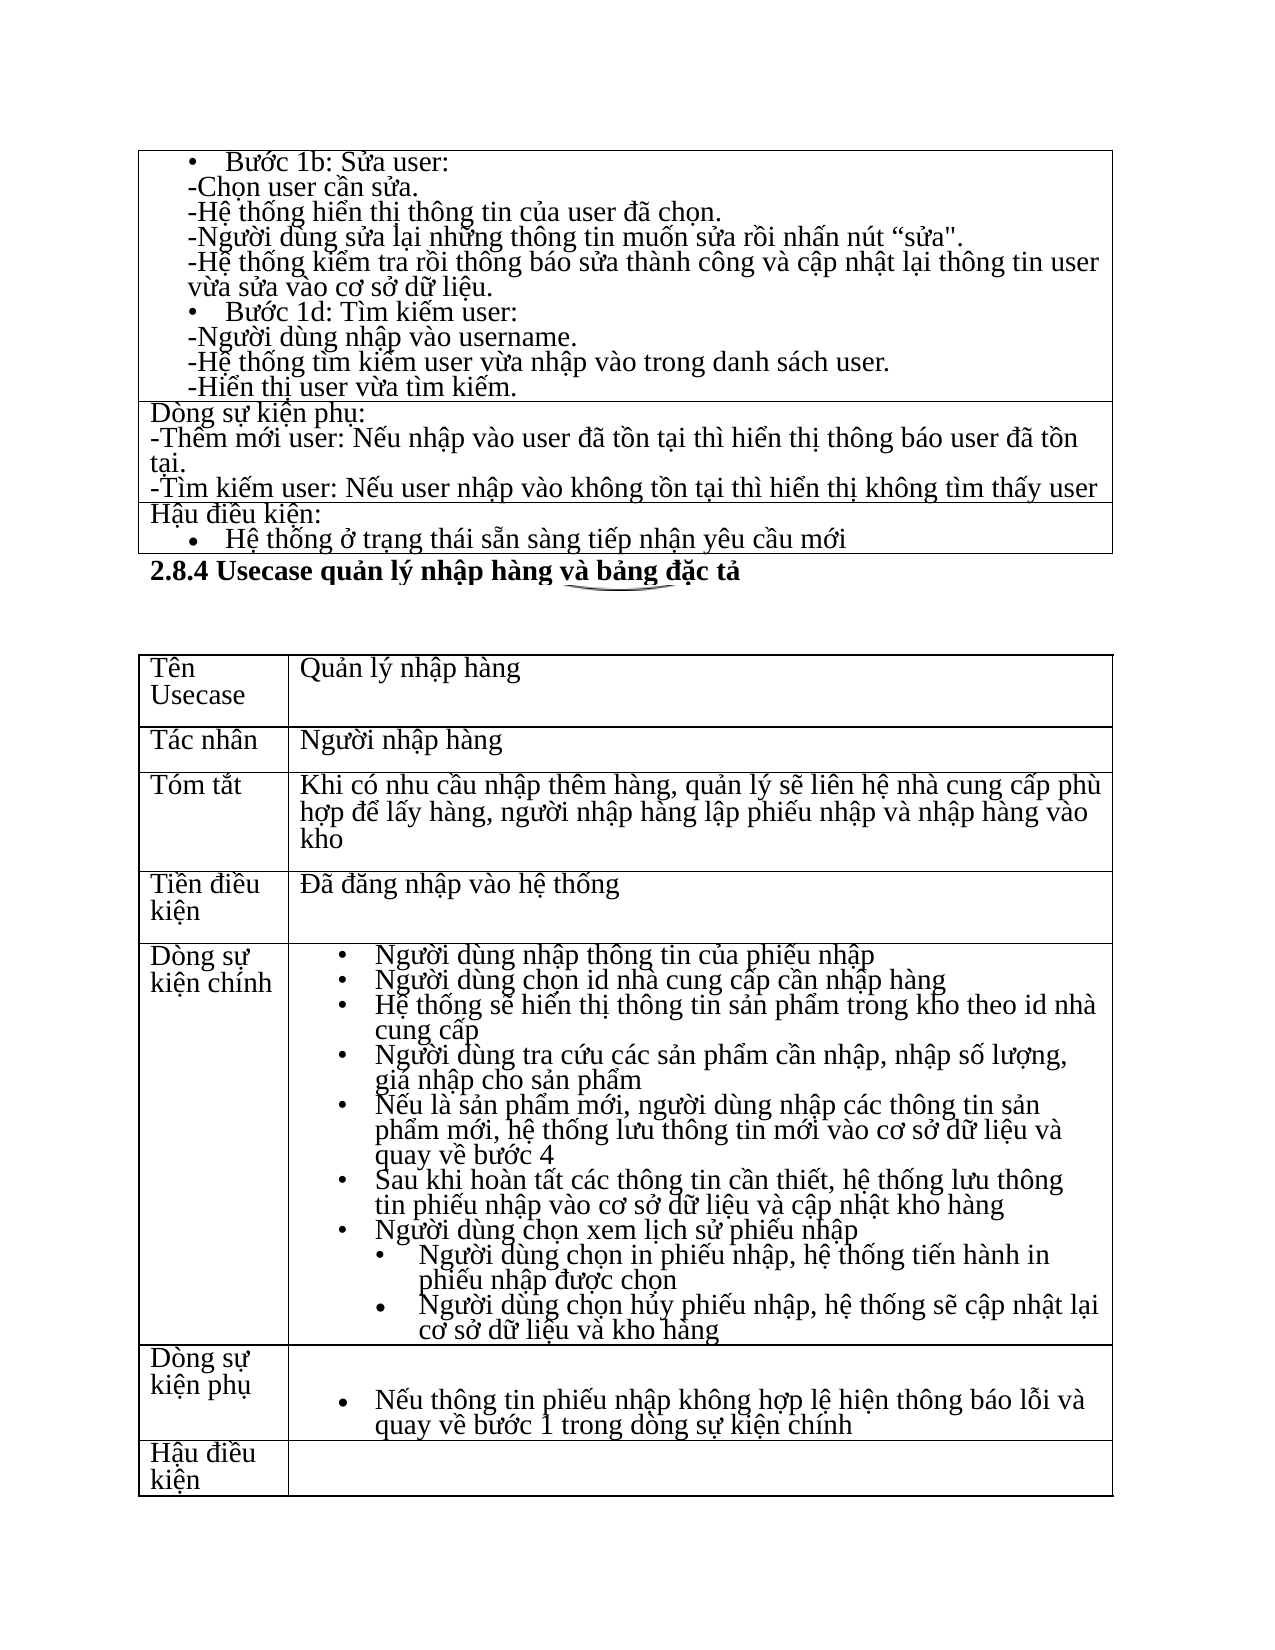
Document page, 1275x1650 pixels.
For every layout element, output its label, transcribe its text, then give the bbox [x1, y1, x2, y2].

table_cell Người dùng nhập thông tin của phiếu nhập Người dùng chọn id nhà cung cấp cần nhập hàng Hệ thống sẽ hiển thị thông tin sản phẩm trong kho theo id nhà cung cấp Người dùng tra cứu các sản phẩm cần nhập, nhập số lượng, giá nhập cho sản phẩm Nếu là sản phẩm mới, người dùng nhập các thông tin sản phẩm mới, hệ thống lưu thông tin mới vào cơ sở dữ liệu và quay về bước 4 Sau khi hoàn tất các thông tin cần thiết, hệ thống lưu thông tin phiếu nhập vào cơ sở dữ liệu và cập nhật kho hàng Người dùng chọn xem lịch sử phiếu nhập Người dùng chọn in phiếu nhập, hệ thống tiến hành in phiếu nhập được chọn Người dùng chọn hủy phiếu nhập, hệ thống sẽ cập nhật lại cơ sở dữ liệu và kho hàng [289, 944, 1112, 1344]
table_cell Dòng sự kiện phụ: -Thêm mới user: Nếu nhập vào user đã tồn tại thì hiển thị thông báo user đã tồn tại. -Tìm kiếm user: Nếu user nhập vào không tồn tại thì hiển thị không tìm thấy user [139, 402, 1112, 502]
table_cell Đã đăng nhập vào hệ thống [289, 872, 1112, 943]
table_cell Tóm tắt [140, 773, 288, 871]
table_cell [139, 151, 1112, 401]
table_cell Tác nhân [140, 728, 288, 771]
table_cell Hậu điều kiện [140, 1441, 288, 1495]
text 2.8.4 Usecase quản lý nhập hàng và bảng đặc tả [150, 558, 1125, 585]
table_cell Hậu điều kiện: Hệ thống ở trạng thái sẵn sàng tiếp nhận yêu cầu mới [139, 503, 1112, 553]
table_cell Nếu thông tin phiếu nhập không hợp lệ hiện thông báo lỗi và quay về bước 1 trong dòng sự kiện chính [289, 1346, 1112, 1439]
table_header Tên Usecase [140, 656, 288, 726]
table_cell Dòng sự kiện chính [140, 944, 288, 1344]
table_cell Dòng sự kiện phụ [140, 1346, 288, 1439]
table_cell Tiền điều kiện [140, 872, 288, 943]
table_header Quản lý nhập hàng [289, 656, 1112, 726]
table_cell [289, 1441, 1112, 1495]
table_cell Người nhập hàng [289, 728, 1112, 771]
table_cell Khi có nhu cầu nhập thêm hàng, quản lý sẽ liên hệ nhà cung cấp phù hợp để lấy hàng, người nhập hàng lập phiếu nhập và nhập hàng vào kho [289, 773, 1112, 871]
